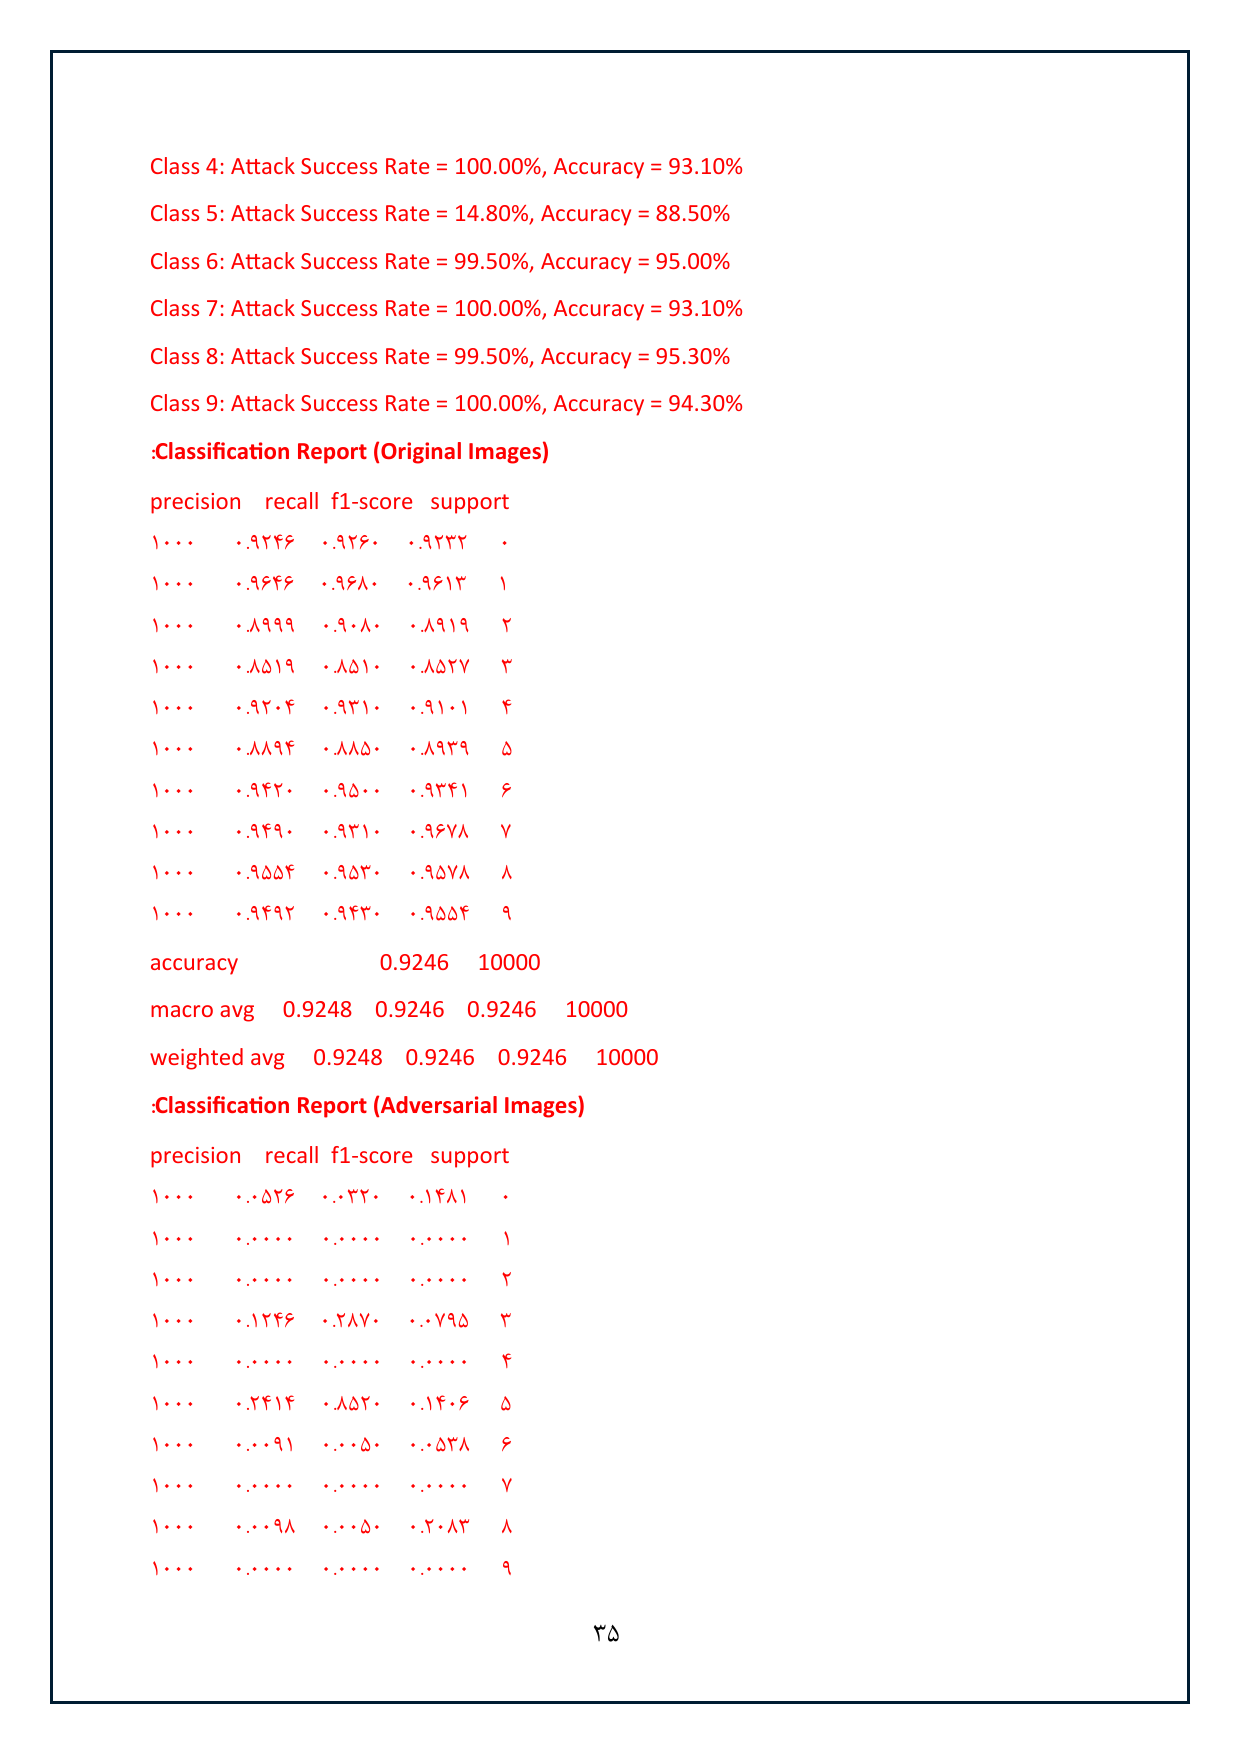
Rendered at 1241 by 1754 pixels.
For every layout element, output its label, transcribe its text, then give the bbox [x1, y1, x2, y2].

text Class 9: Attack Success Rate = 100.00%, Accuracy = 94.30% [150, 387, 1063, 418]
text 4 0.0000 0.0000 0.0000 1000 [150, 1352, 1063, 1377]
text Class 7: Attack Success Rate = 100.00%, Accuracy = 93.10% [150, 292, 1063, 323]
text 0 0.9232 0.9260 0.9246 1000 [150, 533, 1063, 558]
text 0 0.1481 0.0320 0.0526 1000 [150, 1187, 1063, 1212]
text 8 0.2083 0.0050 0.0098 1000 [150, 1517, 1063, 1542]
text 7 0.0000 0.0000 0.0000 1000 [150, 1476, 1063, 1501]
text 5 0.1406 0.8520 0.2414 1000 [150, 1393, 1063, 1418]
text 7 0.9678 0.9310 0.9490 1000 [150, 822, 1063, 847]
text accuracy 0.9246 10000 [150, 946, 1063, 976]
text 6 0.0538 0.0050 0.0091 1000 [150, 1435, 1063, 1460]
text Classification Report (Original Images): [150, 435, 1063, 468]
text Class 8: Attack Success Rate = 99.50%, Accuracy = 95.30% [150, 340, 1063, 371]
text 2 0.8919 0.9080 0.8999 1000 [150, 616, 1063, 641]
text precision recall f1-score support [150, 1139, 1063, 1170]
text Class 6: Attack Success Rate = 99.50%, Accuracy = 95.00% [150, 245, 1063, 276]
text 1 0.9613 0.9680 0.9646 1000 [150, 574, 1063, 599]
text 8 0.9578 0.9530 0.9554 1000 [150, 863, 1063, 888]
text 2 0.0000 0.0000 0.0000 1000 [150, 1270, 1063, 1295]
text 6 0.9341 0.9500 0.9420 1000 [150, 781, 1063, 806]
text 9 0.9554 0.9430 0.9492 1000 [150, 904, 1063, 929]
text 9 0.0000 0.0000 0.0000 1000 [150, 1558, 1063, 1583]
text 4 0.9101 0.9310 0.9204 1000 [150, 698, 1063, 723]
text macro avg 0.9248 0.9246 0.9246 10000 [150, 994, 1063, 1024]
text 5 0.8939 0.8850 0.8894 1000 [150, 739, 1063, 764]
text weighted avg 0.9248 0.9246 0.9246 10000 [150, 1042, 1063, 1072]
text 3 0.8527 0.8510 0.8519 1000 [150, 657, 1063, 682]
text Class 5: Attack Success Rate = 14.80%, Accuracy = 88.50% [150, 197, 1063, 228]
text 1 0.0000 0.0000 0.0000 1000 [150, 1228, 1063, 1253]
text Class 4: Attack Success Rate = 100.00%, Accuracy = 93.10% [150, 150, 1063, 181]
text 3 0.0795 0.2870 0.1246 1000 [150, 1311, 1063, 1336]
text Classification Report (Adversarial Images): [150, 1089, 1063, 1122]
text precision recall f1-score support [150, 485, 1063, 516]
